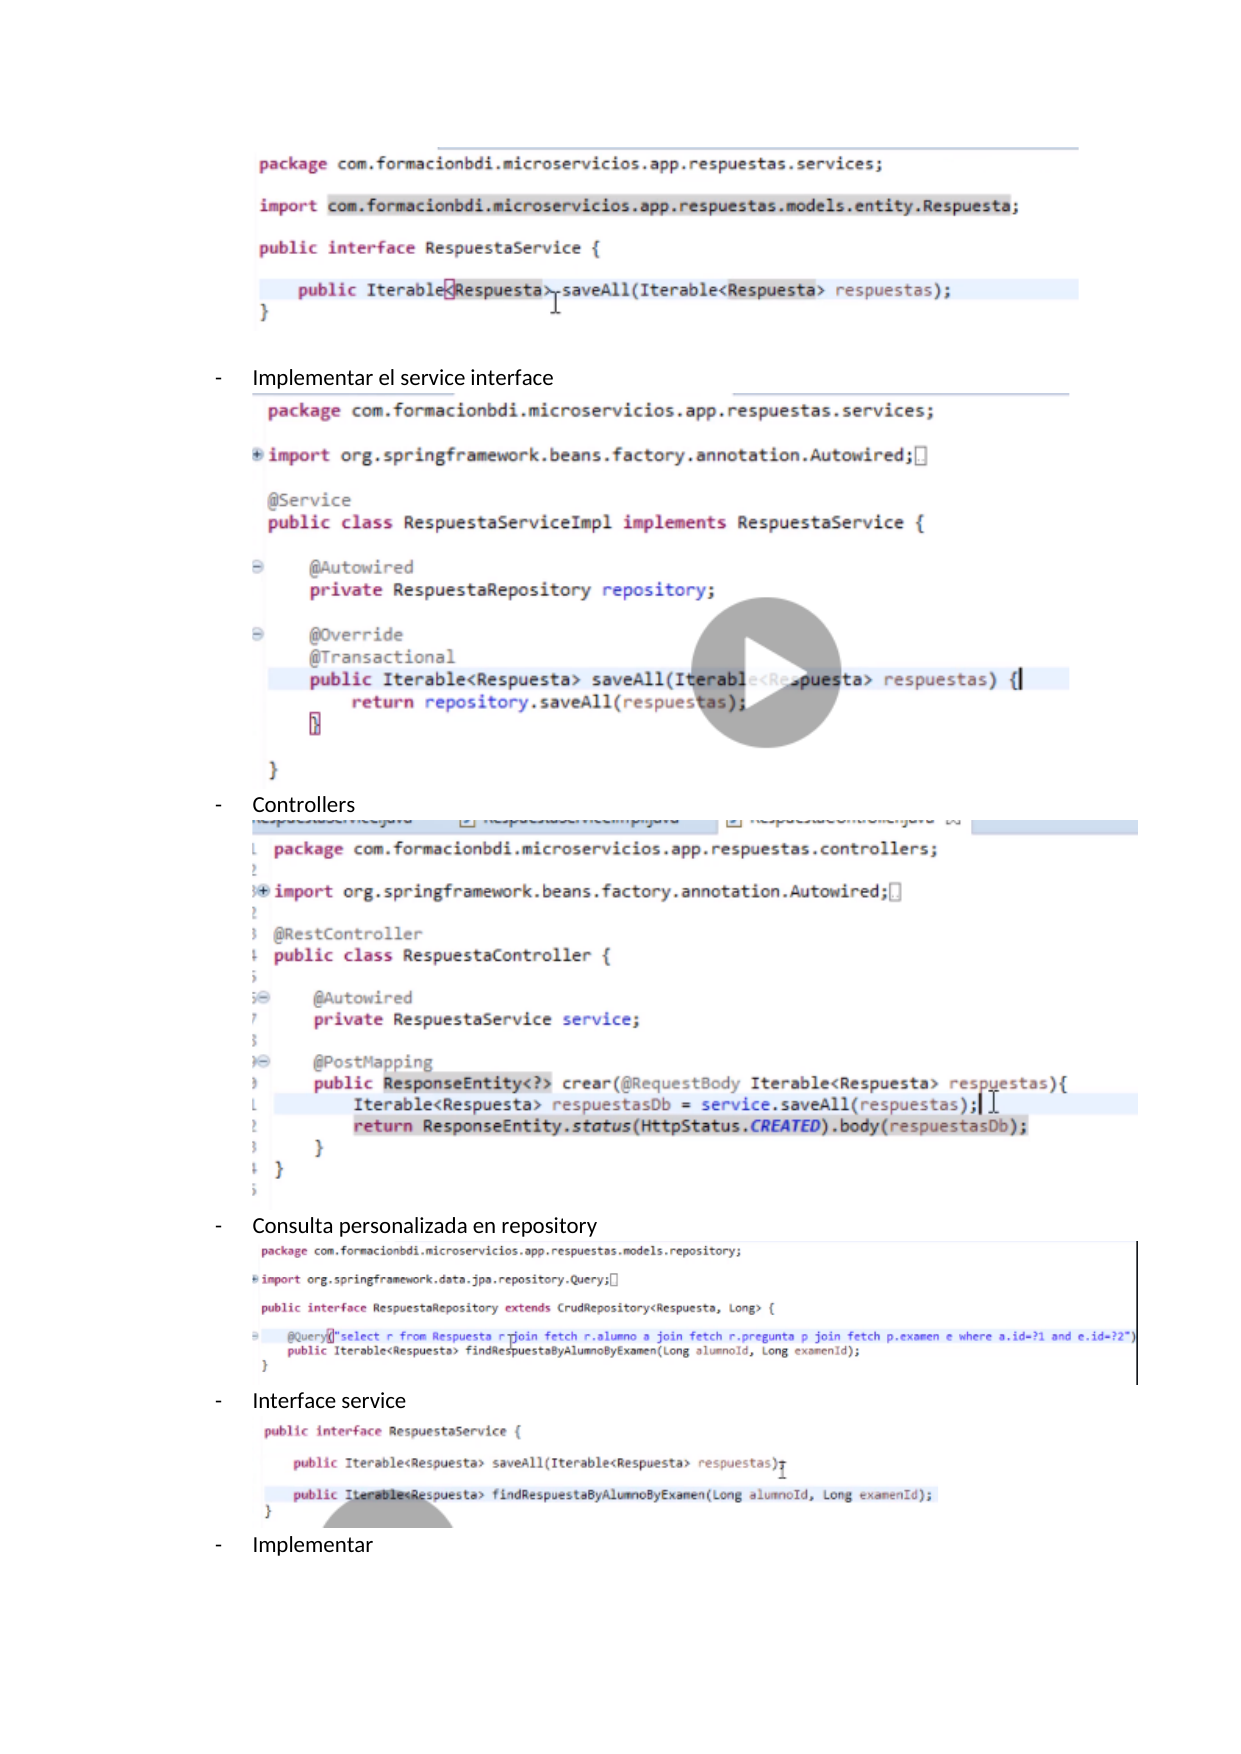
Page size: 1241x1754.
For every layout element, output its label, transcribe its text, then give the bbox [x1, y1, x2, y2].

picture [252, 1241, 1138, 1385]
picture [252, 147, 1079, 331]
list Interface service [215, 1386, 1063, 1414]
picture [252, 1416, 939, 1528]
list Implementar [215, 1530, 1063, 1558]
picture [252, 820, 1138, 1210]
picture [252, 393, 1070, 789]
list Implementar el service interface [215, 363, 1063, 391]
list Consulta personalizada en repository [215, 1212, 1063, 1240]
list Controllers [215, 791, 1063, 818]
